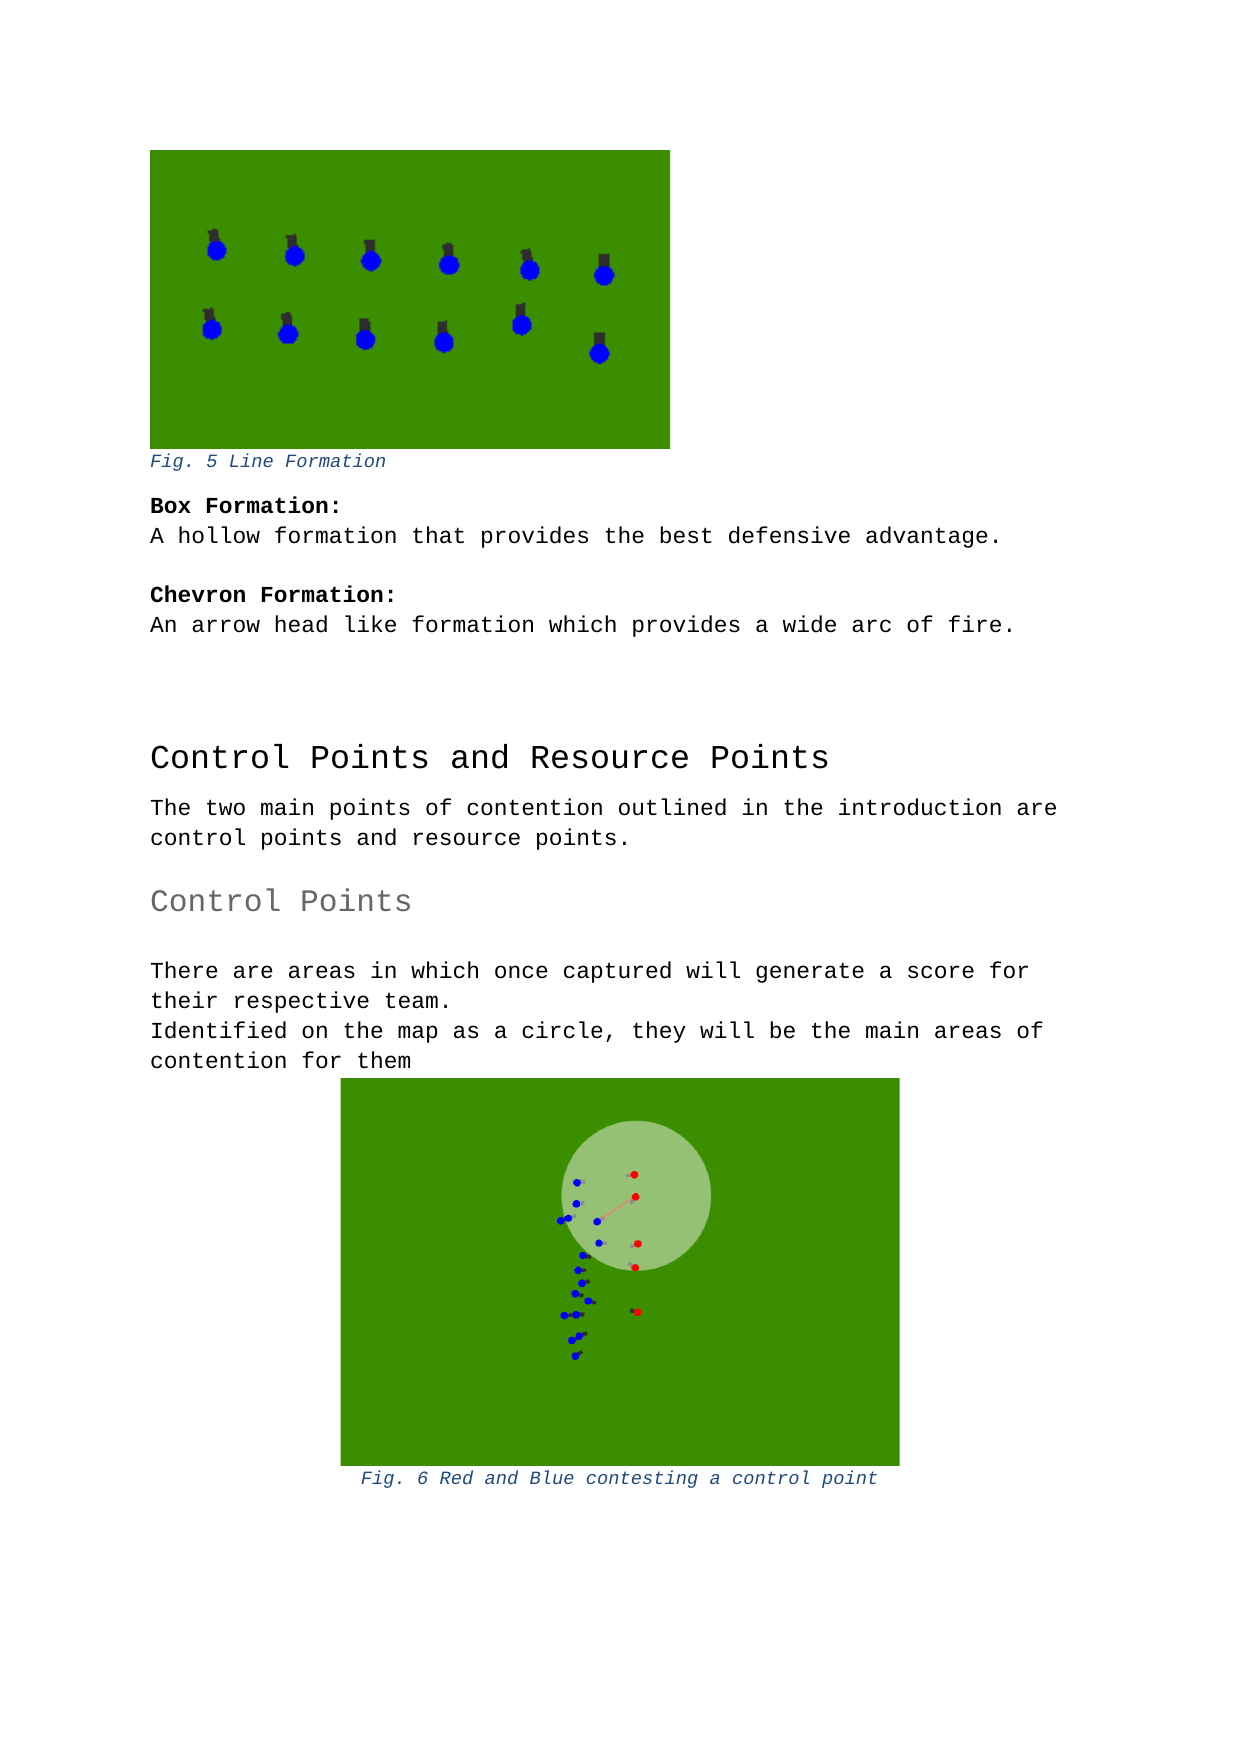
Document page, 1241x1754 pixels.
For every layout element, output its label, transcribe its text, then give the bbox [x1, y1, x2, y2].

subtitle Control Points [150, 886, 1090, 921]
text Box Formation: [150, 494, 1090, 520]
text Identified on the map as a circle, they will be the main areas of contention for them [150, 1019, 1090, 1075]
text Fig. 6 Red and Blue contesting a control point [150, 1469, 1090, 1490]
text Chevron Formation: [150, 584, 1090, 610]
text There are areas in which once captured will generate a score for their respective team. [150, 960, 1090, 1016]
text Fig. 5 Line Formation [150, 452, 1090, 473]
text A hollow formation that provides the best defensive advantage. [150, 524, 1090, 550]
text The two main points of contention outlined in the introduction are control points and resource points. [150, 796, 1090, 852]
picture [340, 1078, 900, 1466]
text An arrow head like formation which provides a wide arc of fire. [150, 613, 1090, 639]
picture [150, 150, 671, 449]
subtitle Control Points and Resource Points [150, 740, 1090, 778]
